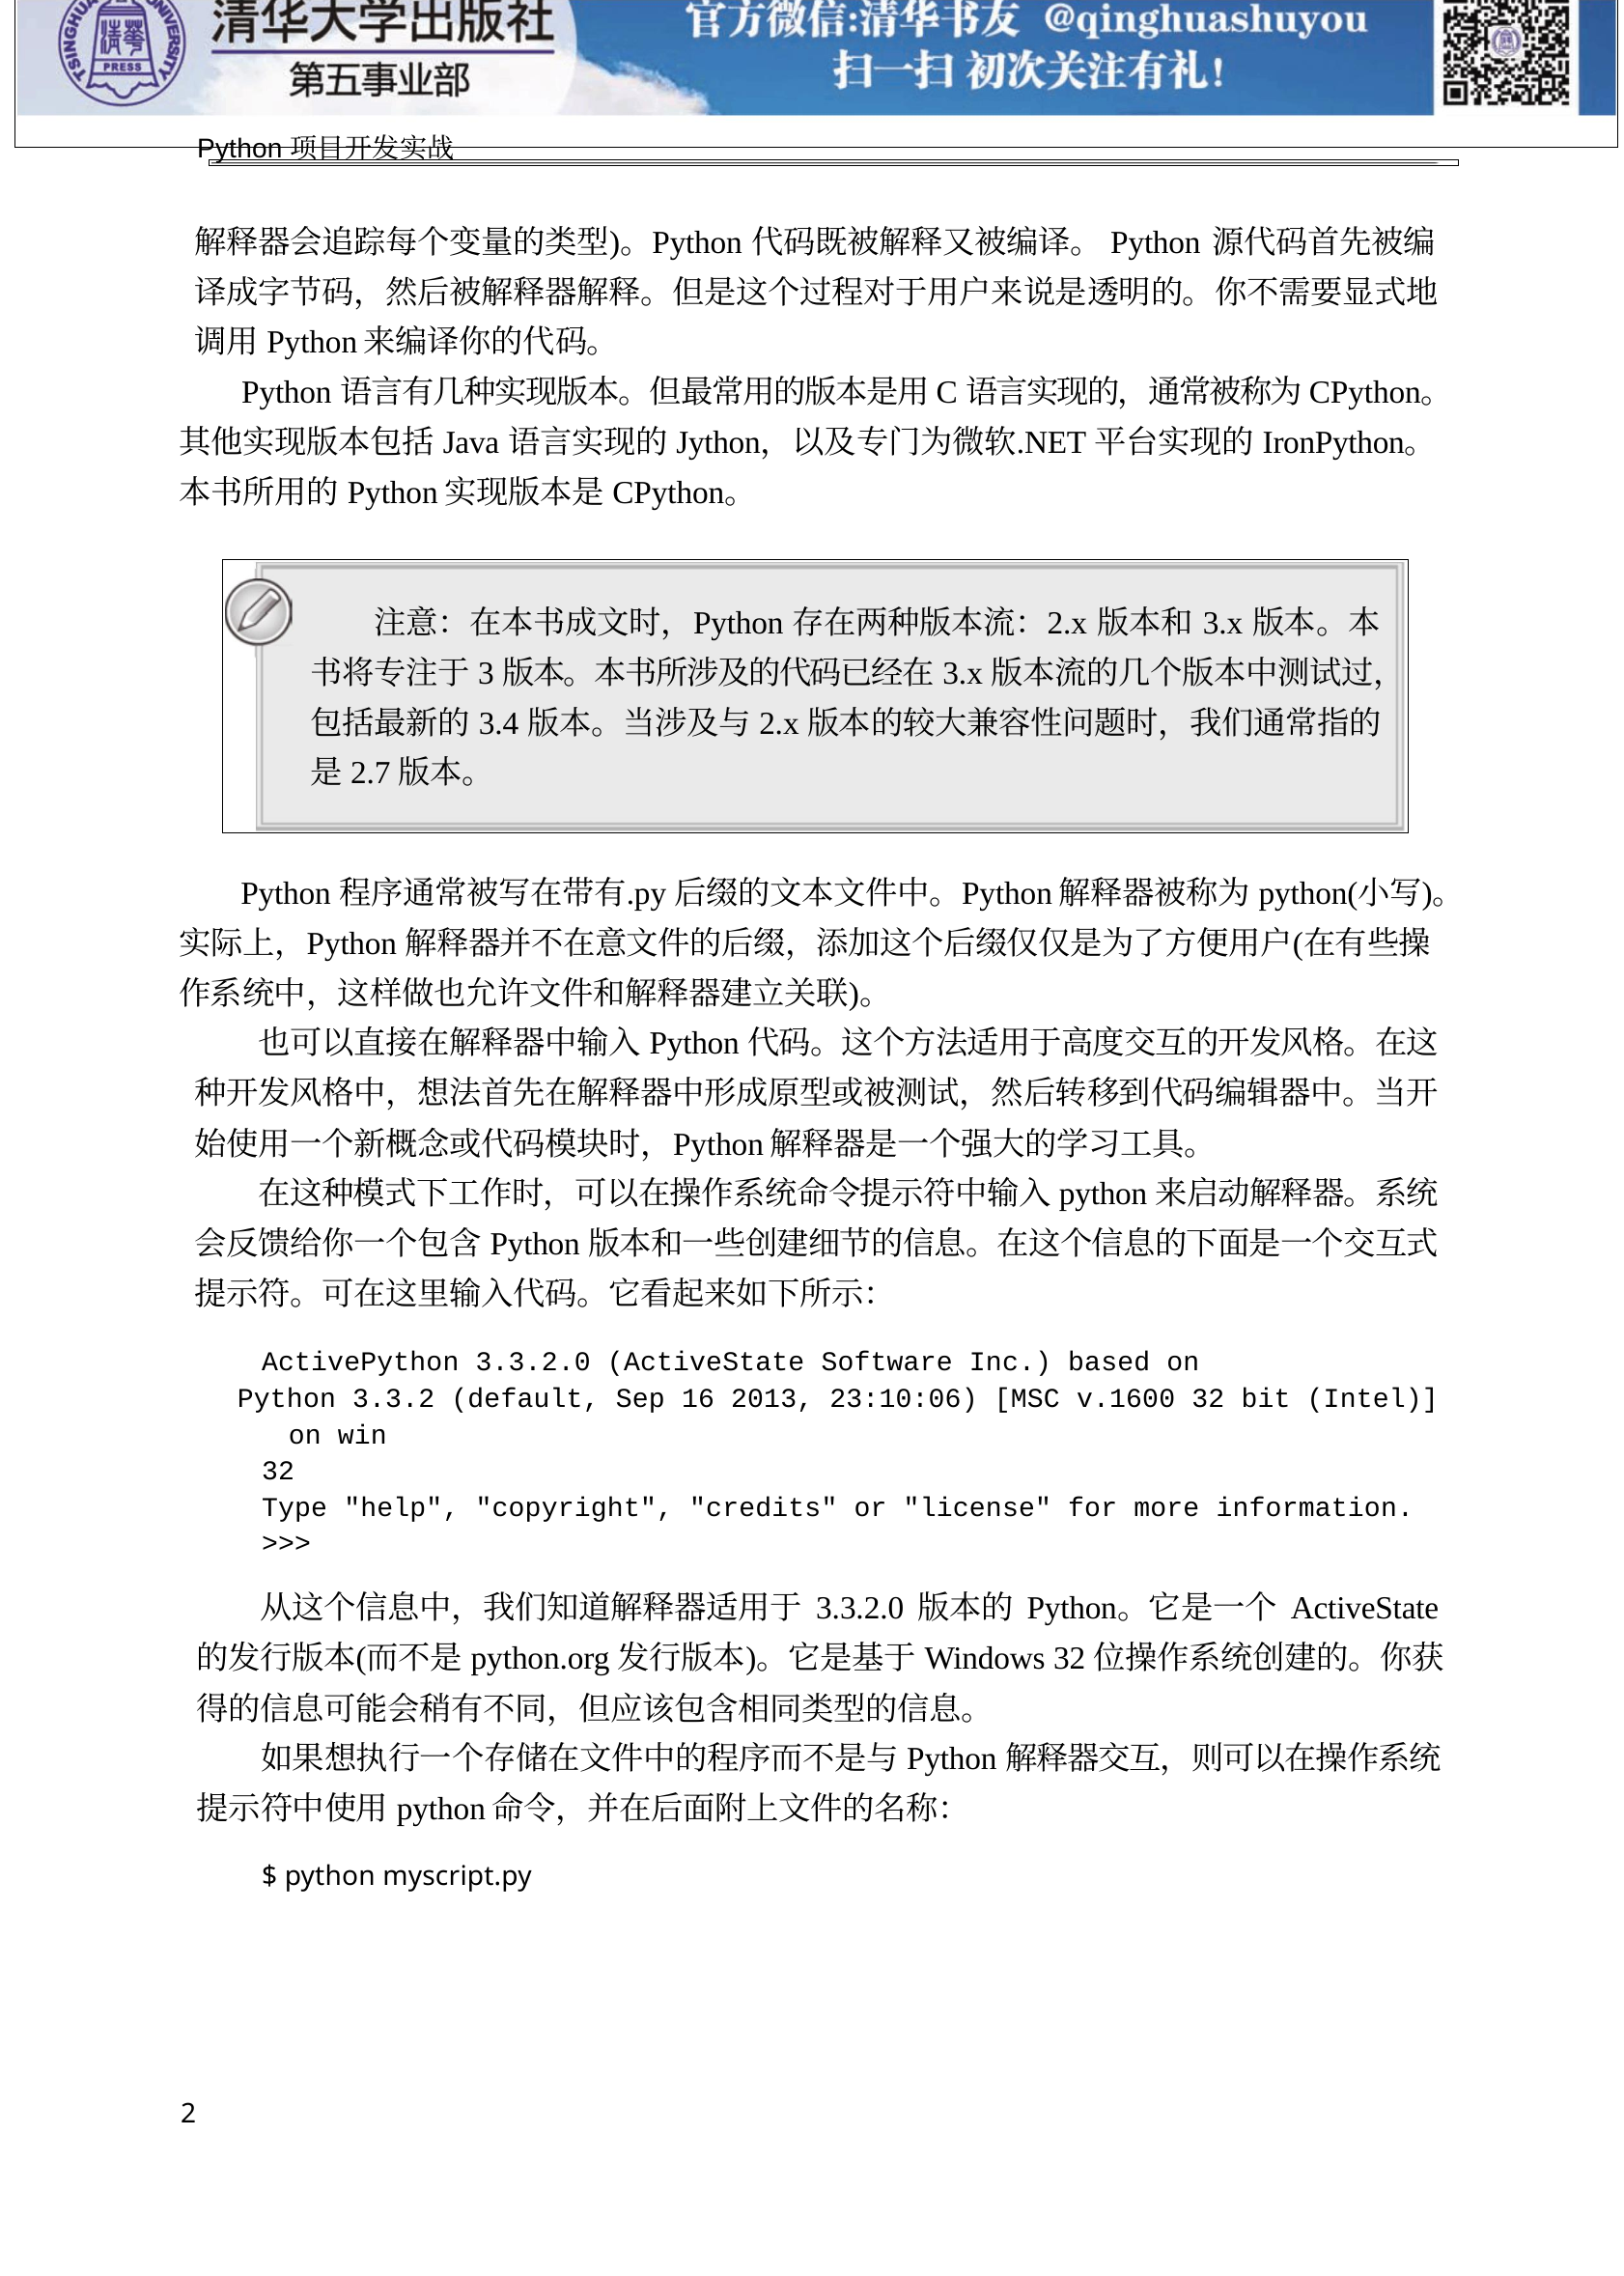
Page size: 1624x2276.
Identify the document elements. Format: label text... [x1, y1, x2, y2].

text ActivePython 3.3.2.0 (ActiveState Software Inc.) based on [262, 1348, 1344, 1377]
text 实际上，Python 解释器并不在意文件的后缀，添加这个后缀仅仅是为了方便用户(在有些操 [179, 928, 1623, 961]
text >>> [262, 1529, 1590, 1558]
text 2 [181, 2101, 235, 2128]
text Python 语言有几种实现版本。但最常用的版本是用C 语言实现的，通常被称为CPython。 [241, 377, 1623, 409]
text 32 [262, 1457, 335, 1486]
text 调用 Python来编译你的代码。 [194, 326, 1623, 360]
text Type "help", "copyright", "credits" or "license" for more information. [262, 1494, 1590, 1522]
text 在这种模式下工作时，可以在操作系统命令提示符中输入 python 来启动解释器。系统 [258, 1178, 1623, 1212]
text $ python myscript.py [262, 1863, 577, 1891]
text 始使用一个新概念或代码模块时，Python解释器是一个强大的学习工具。 [194, 1128, 1623, 1162]
text Python 3.3.2 (default, Sep 16 2013, 23:10:06) [MSC v.1600 32 bit (Intel)] [238, 1385, 1623, 1414]
text 也可以直接在解释器中输入 Python 代码。这个方法适用于高度交互的开发风格。在这 [258, 1027, 1623, 1061]
text 本书所用的 Python实现版本是 CPython。 [180, 476, 1623, 510]
text 会反馈给你一个包含 Python 版本和一些创建细节的信息。在这个信息的下面是一个交互式 [194, 1228, 1623, 1261]
picture [15, 0, 1617, 147]
picture [223, 560, 1408, 832]
text 作系统中，这样做也允许文件和解释器建立关联)。 [179, 977, 1623, 1011]
text 书将专注于 3 版本。本书所涉及的代码已经在 3.x 版本流的几个版本中测试过， [310, 658, 1557, 690]
text 译成字节码，然后被解释器解释。但是这个过程对于用户来说是透明的。你不需要显式地 [194, 278, 1623, 310]
text 提示符。可在这里输入代码。它看起来如下所示： [194, 1279, 1623, 1311]
text 提示符中使用 python命令，并在后面附上文件的名称： [197, 1793, 1623, 1826]
text Python 项目开发实战 [197, 135, 494, 163]
text on win [288, 1421, 428, 1449]
text 其他实现版本包括 Java 语言实现的 Jython，以及专门为微软.NET 平台实现的 IronPython。 [180, 427, 1623, 460]
text 是 2.7 版本。 [310, 757, 1557, 790]
text 种开发风格中，想法首先在解释器中形成原型或被测试，然后转移到代码编辑器中。当开 [194, 1079, 1623, 1110]
text 从这个信息中，我们知道解释器适用于 3.3.2.0 版本的 Python。它是一个 ActiveState [260, 1592, 1623, 1626]
text 如果想执行一个存储在文件中的程序而不是与 Python 解释器交互，则可以在操作系统 [261, 1743, 1623, 1776]
text 的发行版本(而不是 python.org 发行版本)。它是基于 Windows 32 位操作系统创建的。你获 [196, 1643, 1623, 1675]
text 注意：在本书成文时，Python 存在两种版本流：2.x 版本和 3.x 版本。本 [374, 607, 1557, 641]
text 包括最新的 3.4 版本。当涉及与 2.x 版本的较大兼容性问题时，我们通常指的 [310, 708, 1557, 741]
text 得的信息可能会稍有不同，但应该包含相同类型的信息。 [196, 1695, 1623, 1727]
text 解释器会追踪每个变量的类型)。Python 代码既被解释又被编译。 Python 源代码首先被编 [194, 227, 1623, 260]
picture [210, 160, 1458, 165]
text Python 程序通常被写在带有.py 后缀的文本文件中。Python解释器被称为 python(小写)。 [240, 878, 1623, 911]
